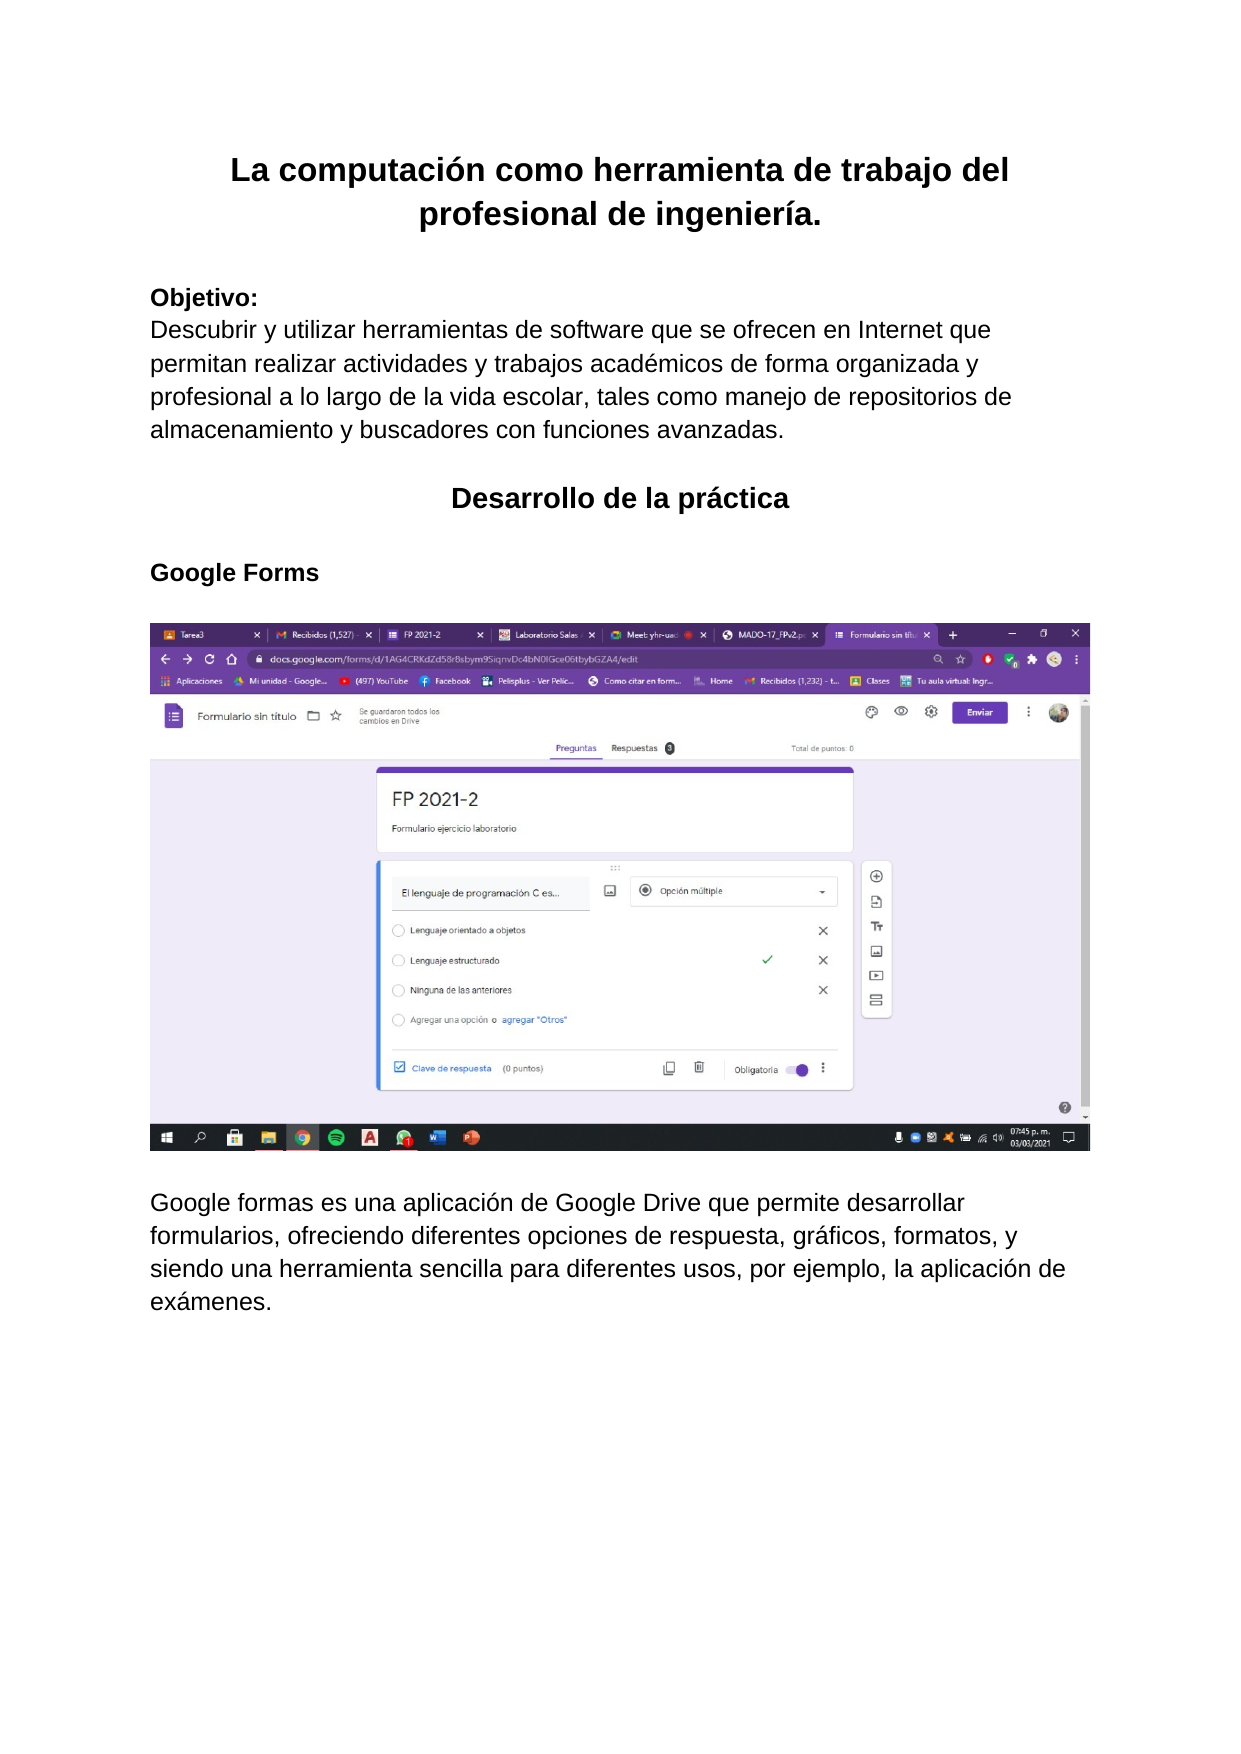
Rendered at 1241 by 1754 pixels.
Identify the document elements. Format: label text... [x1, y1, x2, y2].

picture [150, 623, 1091, 1151]
text Desarrollo de la práctica [150, 481, 1090, 514]
text Google formas es una aplicación de Google Drive que permite desarrollar formularios, ofreciendo diferentes opciones de respuesta, gráficos, formatos, y siendo una herramienta sencilla para diferentes usos, por ejemplo, la aplicación de exámenes. [150, 1188, 1090, 1316]
text Descubrir y utilizar herramientas de software que se ofrecen en Internet que permitan realizar actividades y trabajos académicos de forma organizada y profesional a lo largo de la vida escolar, tales como manejo de repositorios de almacenamiento y buscadores con funciones avanzadas. [150, 316, 1090, 443]
text La computación como herramienta de trabajo del profesional de ingeniería. [150, 150, 1090, 233]
text Google Forms [150, 558, 1090, 586]
text Objetivo: [150, 282, 1090, 311]
